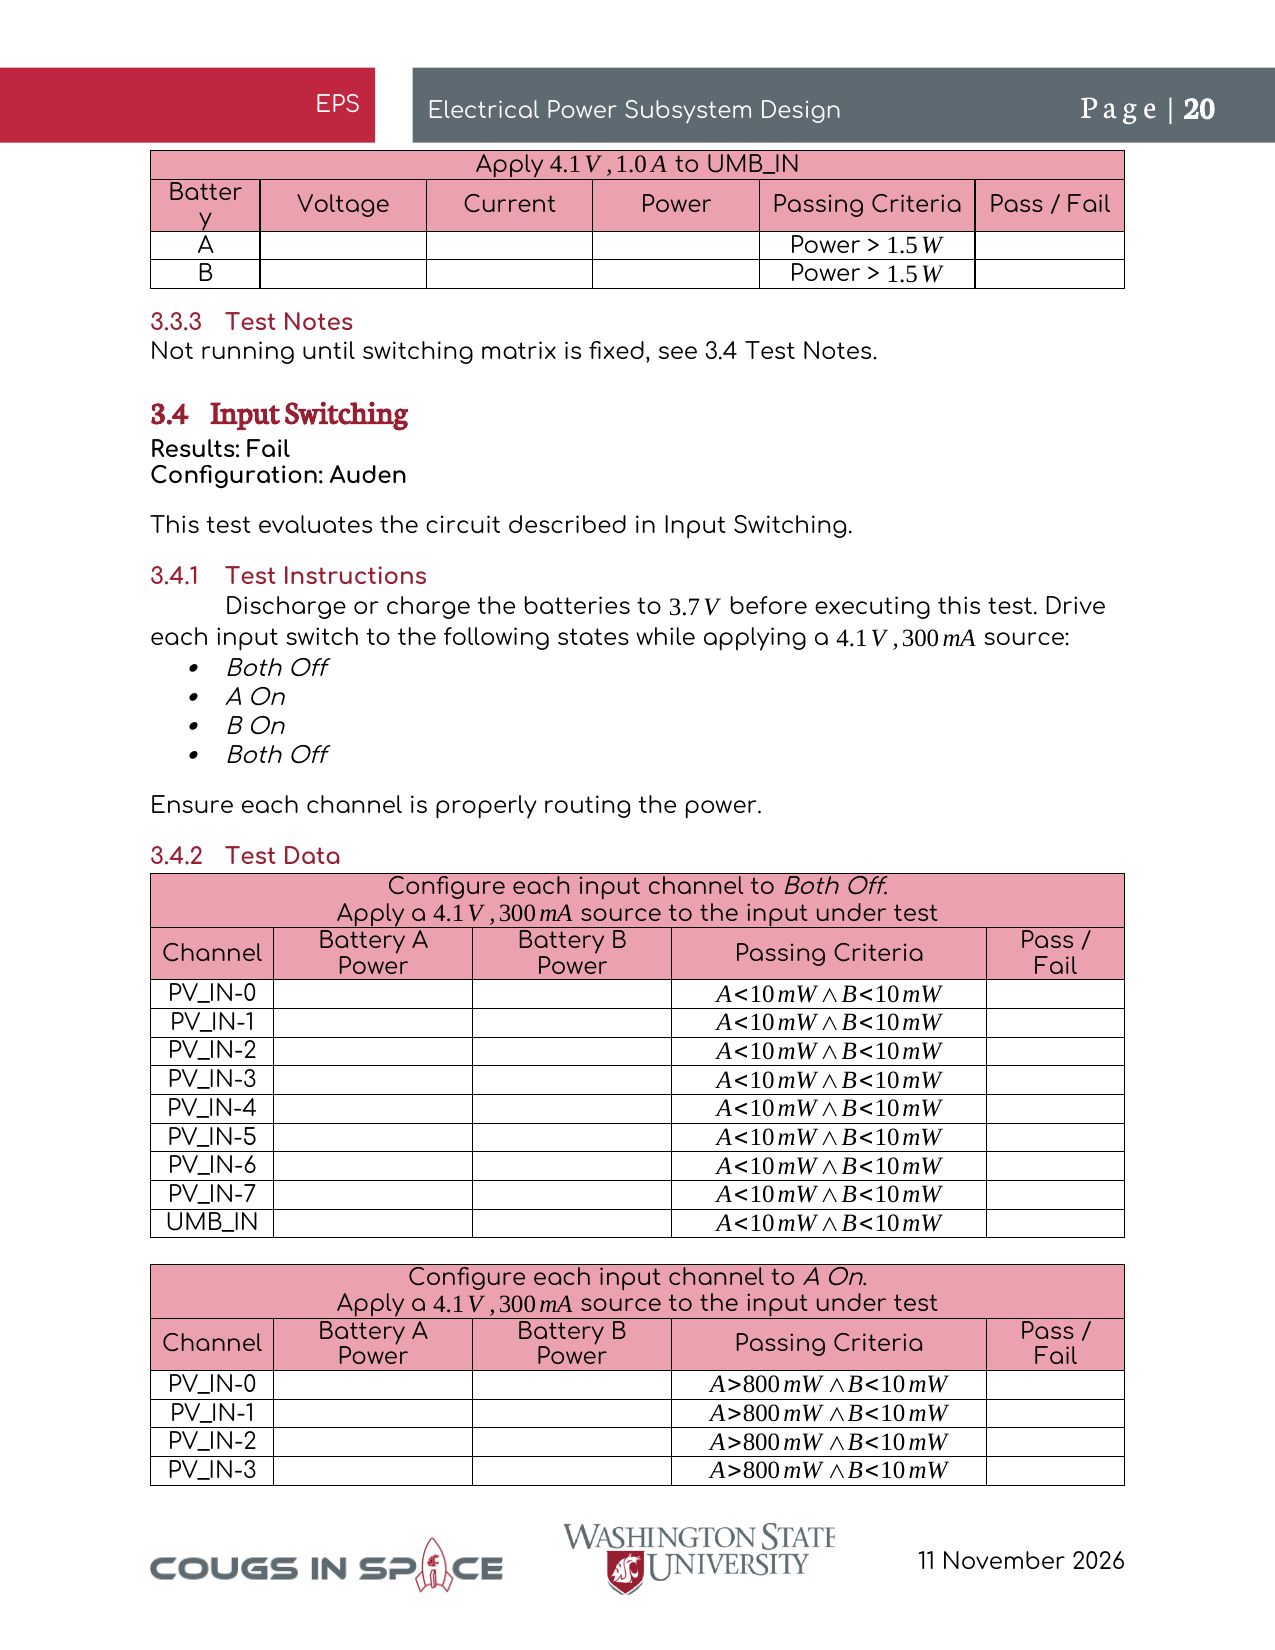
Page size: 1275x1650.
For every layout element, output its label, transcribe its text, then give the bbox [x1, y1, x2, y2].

table_cell Battery A Power [274, 928, 472, 979]
table_cell [473, 1009, 671, 1037]
subtitle Test Data [150, 844, 1125, 869]
table_cell [987, 1009, 1124, 1037]
list Both Off [187, 656, 1125, 681]
table_cell [987, 1066, 1124, 1094]
table_cell PV_IN-1 [151, 1009, 273, 1037]
subtitle Input Switching [150, 389, 1125, 431]
table_cell [274, 1210, 472, 1237]
table_cell Power > [760, 232, 974, 259]
table_cell B [151, 260, 259, 288]
picture [150, 1537, 503, 1594]
table_cell Pass / Fail [987, 1319, 1124, 1370]
table_cell Voltage [261, 180, 426, 231]
table_cell Battery A Power [274, 1319, 472, 1370]
table_cell PV_IN-4 [151, 1095, 273, 1123]
text Ensure each channel is properly routing the power. [150, 794, 1125, 819]
table_header Apply to UMB_IN [151, 151, 1124, 179]
table_cell [261, 232, 426, 259]
table_cell [261, 260, 426, 288]
table_cell [987, 980, 1124, 1008]
table_cell [672, 1400, 986, 1427]
table_cell [672, 1124, 986, 1151]
table_cell Battery B Power [473, 928, 671, 979]
subtitle Test Instructions [150, 564, 1125, 589]
table_cell PV_IN-3 [151, 1457, 273, 1484]
table_cell [672, 1428, 986, 1456]
table_cell PV_IN-2 [151, 1038, 273, 1065]
table_cell PV_IN-2 [151, 1428, 273, 1456]
table_cell [672, 1181, 986, 1208]
table_cell PV_IN-6 [151, 1152, 273, 1180]
table_cell Battery B Power [473, 1319, 671, 1370]
text This test evaluates the circuit described in Input Switching. [150, 514, 1125, 539]
table_cell [593, 260, 759, 288]
table_cell [473, 1124, 671, 1151]
table_cell [274, 1152, 472, 1180]
table_cell [274, 1400, 472, 1427]
table_cell PV_IN-0 [151, 1371, 273, 1399]
table_cell Battery [151, 180, 259, 231]
text Results: Fail [150, 438, 1125, 463]
table_cell [672, 1066, 986, 1094]
table_cell [427, 260, 592, 288]
table_cell [987, 1210, 1124, 1237]
table_cell [274, 1066, 472, 1094]
table_cell [473, 1210, 671, 1237]
text Discharge or charge the batteries to before executing this test. Drive each input switch to the following states while applying a source: [150, 593, 1125, 652]
table_cell [473, 1400, 671, 1427]
table_cell PV_IN-0 [151, 980, 273, 1008]
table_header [151, 1265, 1124, 1318]
table_cell [274, 1457, 472, 1484]
table_cell Power [593, 180, 759, 231]
table_cell PV_IN-7 [151, 1181, 273, 1208]
table_cell [274, 1009, 472, 1037]
table_cell [672, 1009, 986, 1037]
picture [562, 1522, 835, 1594]
list Both Off [187, 744, 1125, 769]
table_cell [672, 1457, 986, 1484]
table_cell [473, 1095, 671, 1123]
table_cell PV_IN-5 [151, 1124, 273, 1151]
table_cell [593, 232, 759, 259]
table_cell [672, 1210, 986, 1237]
table_cell [987, 1038, 1124, 1065]
table_cell Pass / Fail [987, 928, 1124, 979]
text Not running until switching matrix is fixed, see 3.4 Test Notes. [150, 339, 1125, 365]
table_cell [473, 1371, 671, 1399]
table_cell [274, 1038, 472, 1065]
table_cell Channel [151, 1319, 273, 1370]
table_cell [987, 1428, 1124, 1456]
table_cell Power > [760, 260, 974, 288]
table_cell [473, 1152, 671, 1180]
table_cell A [151, 232, 259, 259]
table_cell [274, 1095, 472, 1123]
table_cell [987, 1400, 1124, 1427]
table_cell [427, 232, 592, 259]
table_cell [987, 1371, 1124, 1399]
table_cell [672, 1152, 986, 1180]
table_cell Passing Criteria [672, 1319, 986, 1370]
table_cell [473, 1428, 671, 1456]
table_header Configure each input channel to Both Off. Apply a source to the input under test [151, 874, 1124, 927]
table_cell PV_IN-3 [151, 1066, 273, 1094]
table_cell Current [427, 180, 592, 231]
table_cell [987, 1152, 1124, 1180]
table_cell Channel [151, 928, 273, 979]
list B On [187, 714, 1125, 740]
table_cell [274, 1124, 472, 1151]
table_cell [473, 1457, 671, 1484]
table_cell [473, 1066, 671, 1094]
table_cell [473, 980, 671, 1008]
table_cell [987, 1095, 1124, 1123]
table_cell [987, 1124, 1124, 1151]
table_cell PV_IN-1 [151, 1400, 273, 1427]
table_cell Pass / Fail [976, 180, 1124, 231]
table_cell [274, 980, 472, 1008]
table_cell [274, 1371, 472, 1399]
table_cell [987, 1457, 1124, 1484]
subtitle Test Notes [150, 310, 1125, 335]
table_cell UMB_IN [151, 1210, 273, 1237]
table_cell [672, 980, 986, 1008]
text Configuration: Auden [150, 463, 1125, 489]
table_cell [672, 1038, 986, 1065]
table_cell [672, 1095, 986, 1123]
table_cell [976, 232, 1124, 259]
table_cell [473, 1038, 671, 1065]
table_cell [274, 1181, 472, 1208]
table_cell [672, 1371, 986, 1399]
table_cell Passing Criteria [760, 180, 974, 231]
table_cell [274, 1428, 472, 1456]
table_cell [987, 1181, 1124, 1208]
table_cell Passing Criteria [672, 928, 986, 979]
list A On [187, 685, 1125, 711]
table_cell [976, 260, 1124, 288]
table_cell [473, 1181, 671, 1208]
